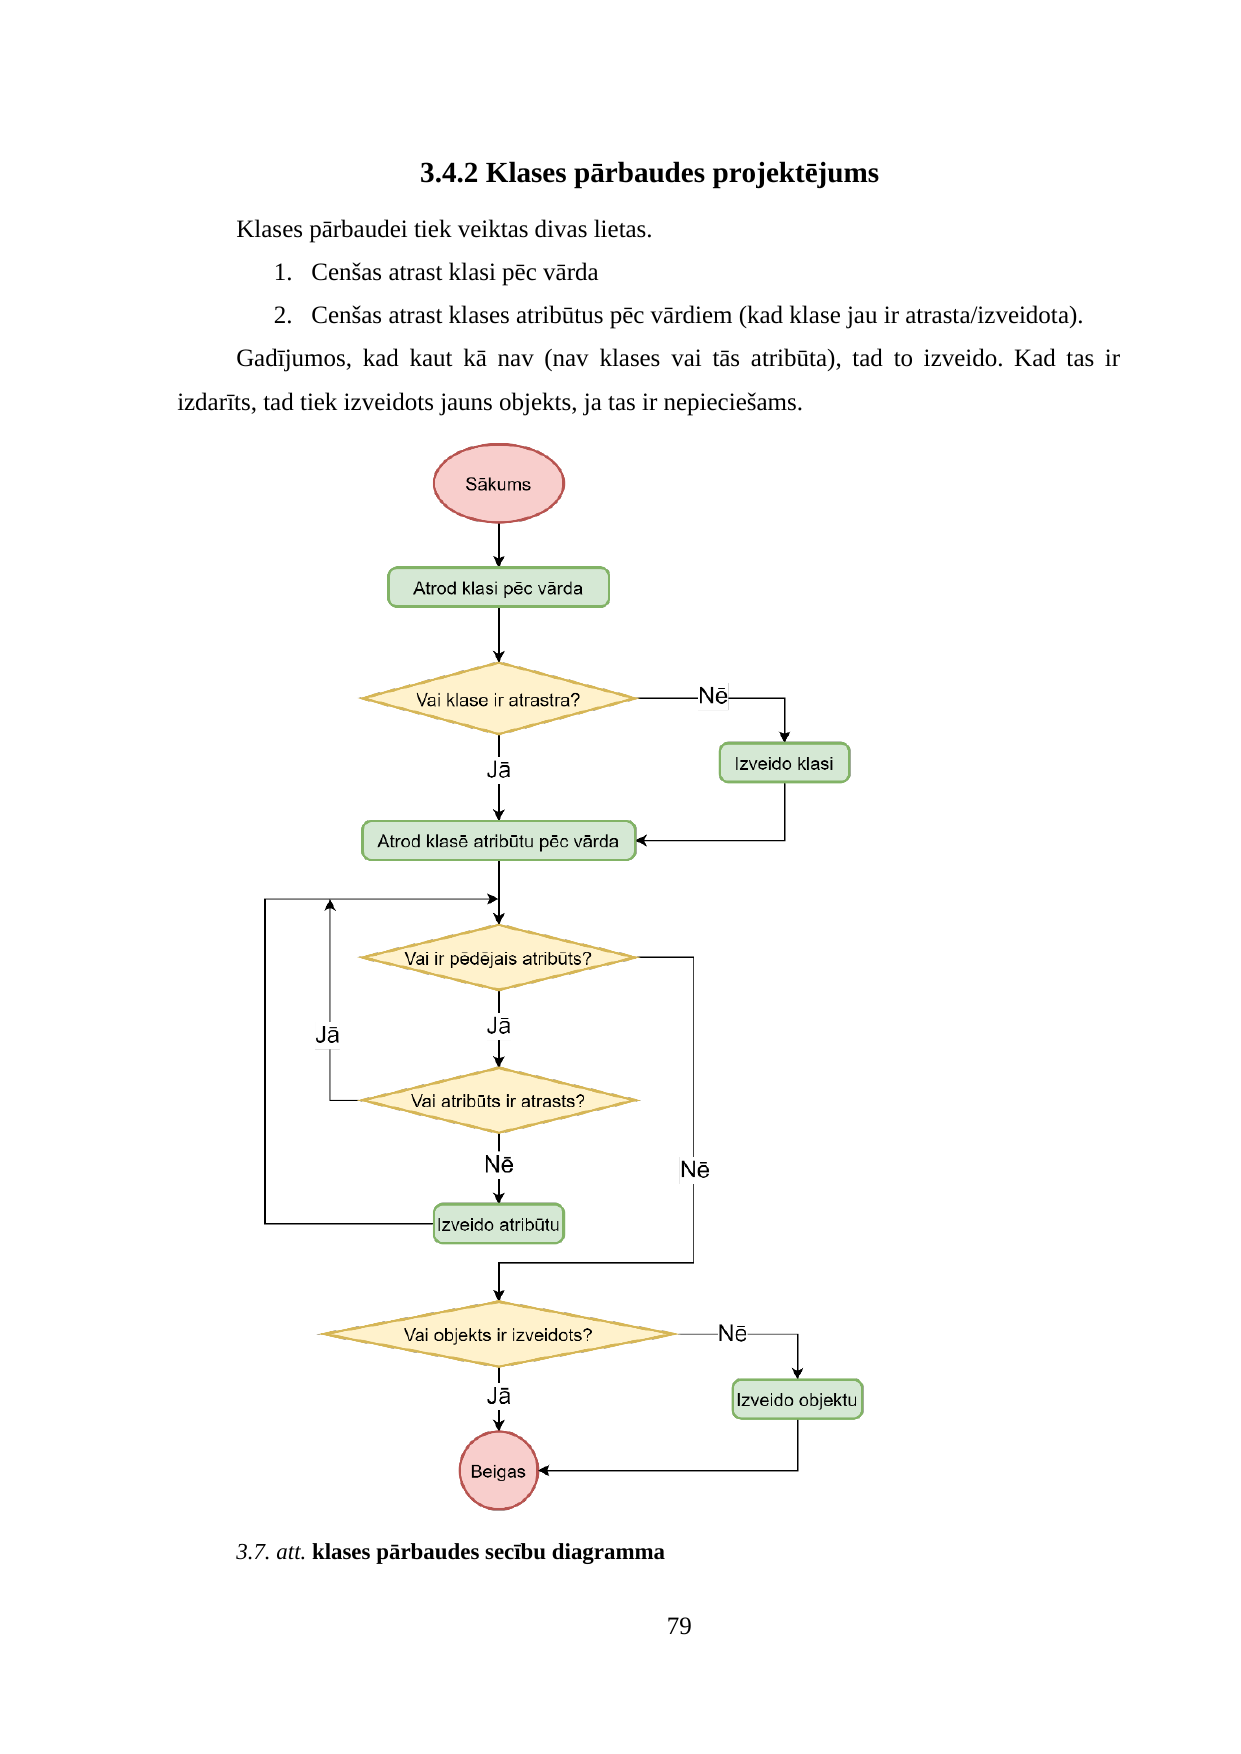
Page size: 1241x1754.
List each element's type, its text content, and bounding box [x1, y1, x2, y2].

text Gadījumos, kad kaut kā nav (nav klases vai tās atribūta), tad to izveido. Kad tas ir izdarīts, tad tiek izveidots jauns objekts, ja tas ir nepieciešams. [177, 343, 1122, 415]
list Cenšas atrast klases atribūtus pēc vārdiem (kad klase jau ir atrasta/izveidota). [274, 300, 1122, 329]
text Klases pārbaudei tiek veiktas divas lietas. [177, 214, 1122, 243]
list Cenšas atrast klasi pēc vārda [274, 257, 1122, 286]
picture [242, 429, 877, 1524]
subtitle 3.4.2 Klases pārbaudes projektējums [177, 156, 1122, 189]
text 3.7. att. klases pārbaudes secību diagramma [177, 1538, 1122, 1564]
